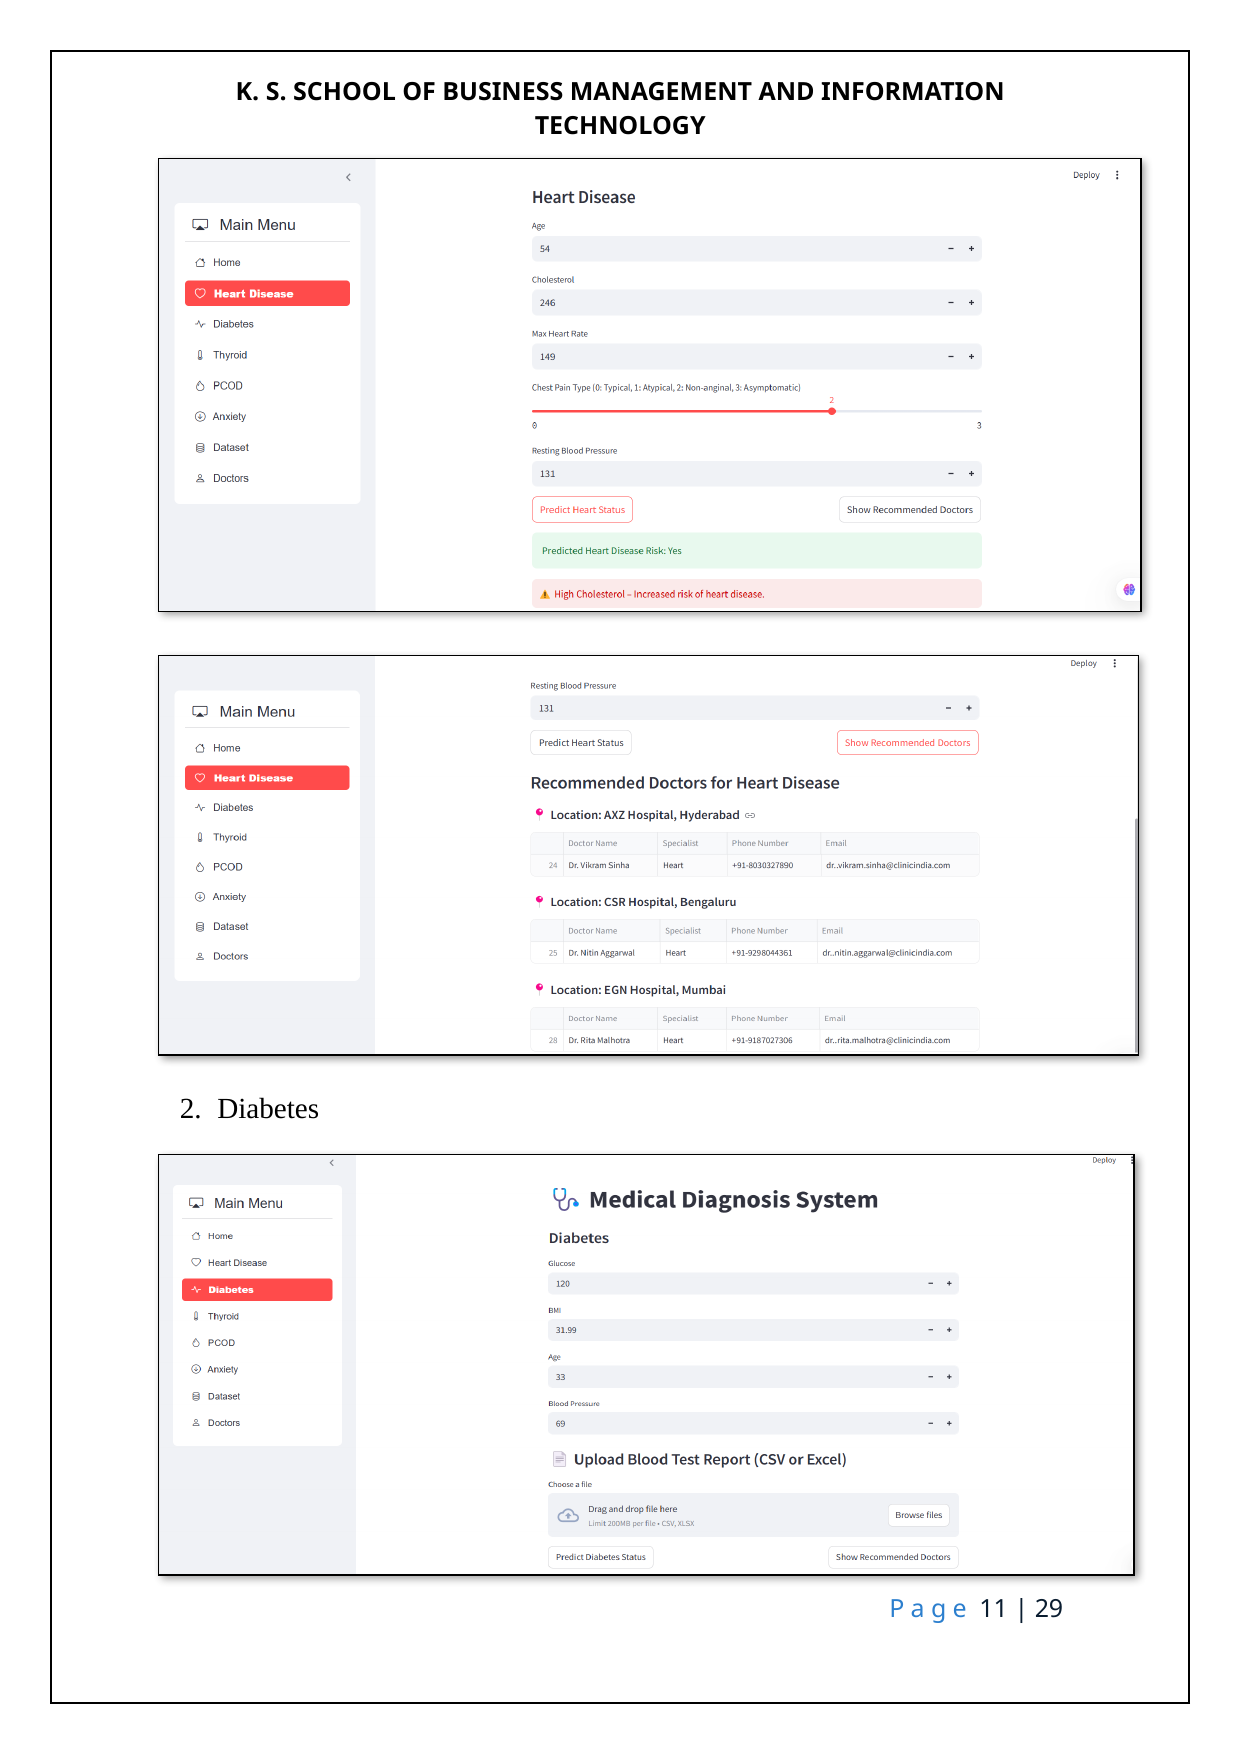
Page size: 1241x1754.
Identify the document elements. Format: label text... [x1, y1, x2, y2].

list Diabetes [179, 1091, 1090, 1124]
picture [159, 1155, 1133, 1574]
picture [159, 159, 1140, 611]
picture [159, 656, 1138, 1054]
